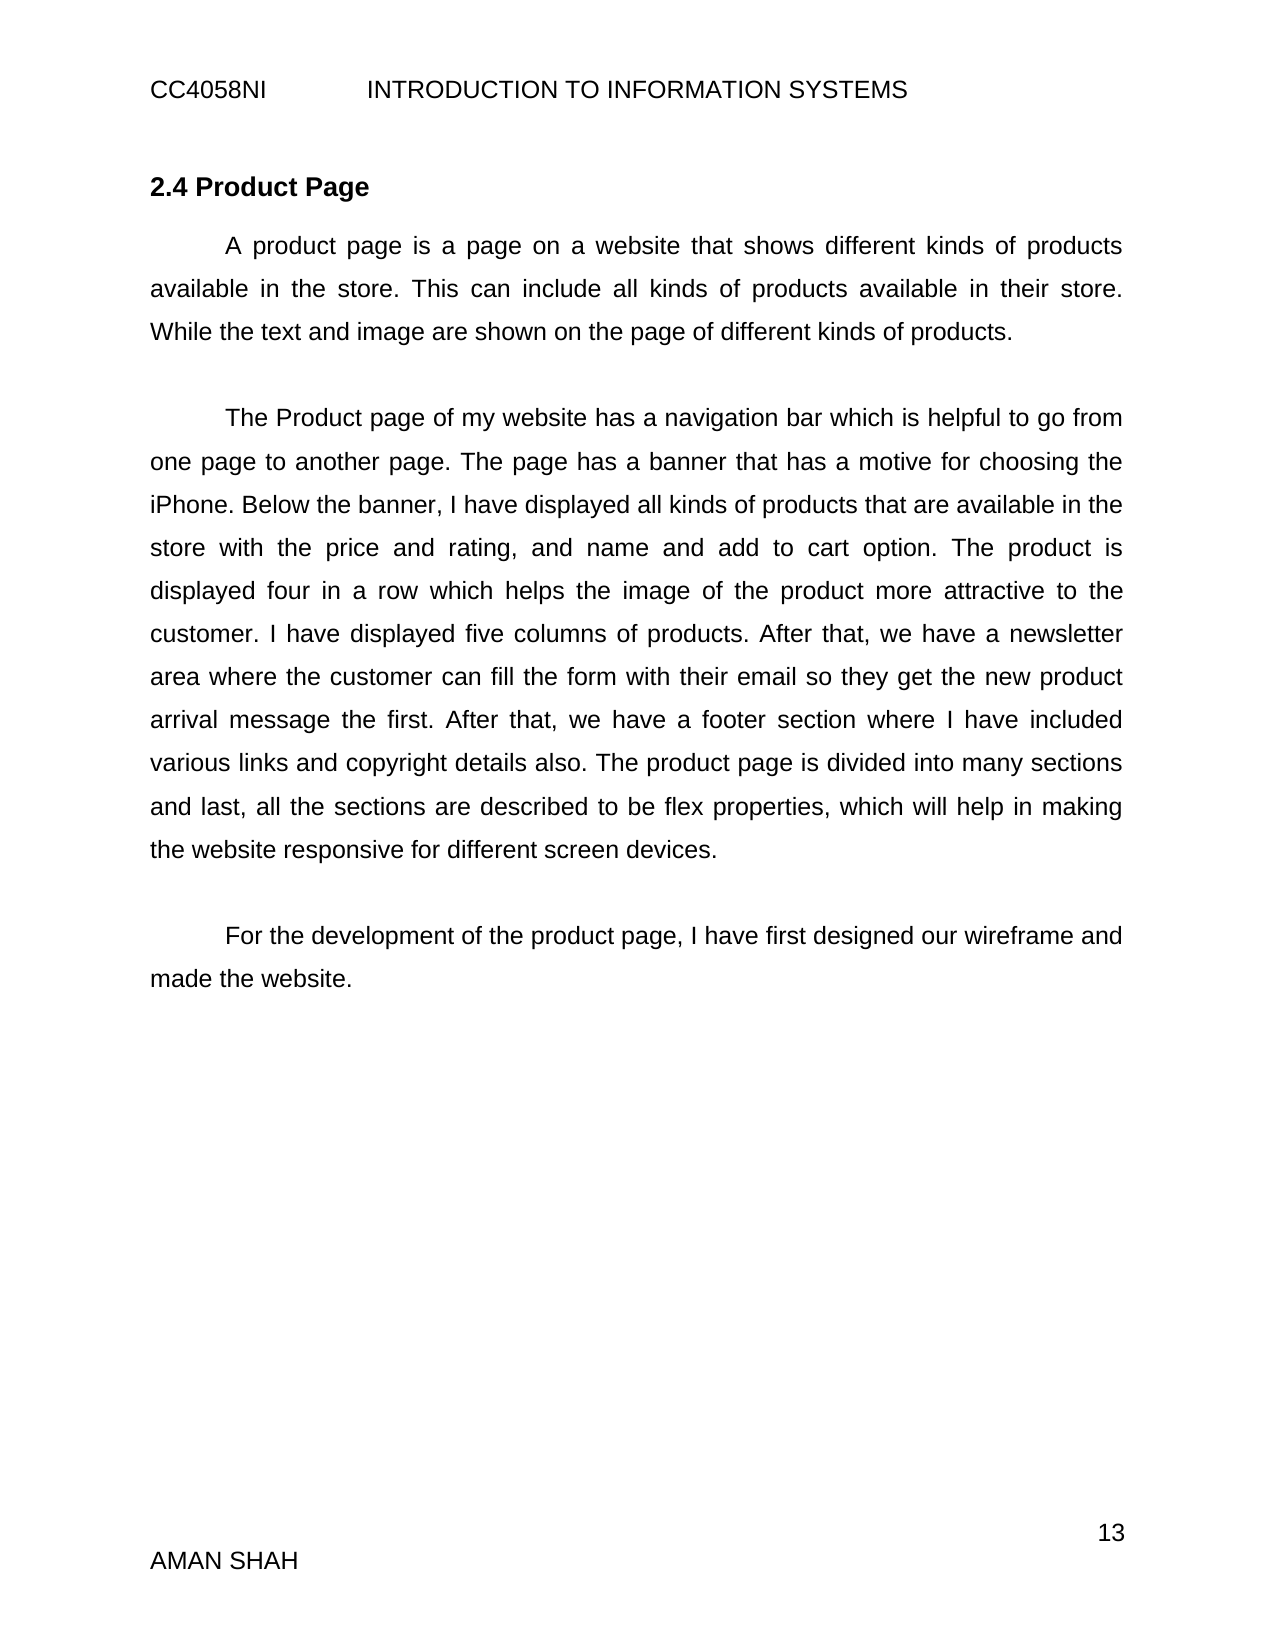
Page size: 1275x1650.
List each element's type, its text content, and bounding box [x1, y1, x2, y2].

subtitle 2.4 Product Page [150, 171, 1125, 202]
text For the development of the product page, I have first designed our wireframe and made the website. [150, 921, 1125, 993]
text The Product page of my website has a navigation bar which is helpful to go from one page to another page. The page has a banner that has a motive for choosing the iPhone. Below the banner, I have displayed all kinds of products that are available in the store with the price and rating, and name and add to cart option. The product is displayed four in a row which helps the image of the product more attractive to the customer. I have displayed five columns of products. After that, we have a newsletter area where the customer can fill the form with their email so they get the new product arrival message the first. After that, we have a footer section where I have included various links and copyright details also. The product page is divided into many sections and last, all the sections are described to be flex properties, which will help in making the website responsive for different screen devices. [150, 403, 1125, 863]
text A product page is a page on a website that shows different kinds of products available in the store. This can include all kinds of products available in their store. While the text and image are shown on the page of different kinds of products. [150, 231, 1125, 346]
